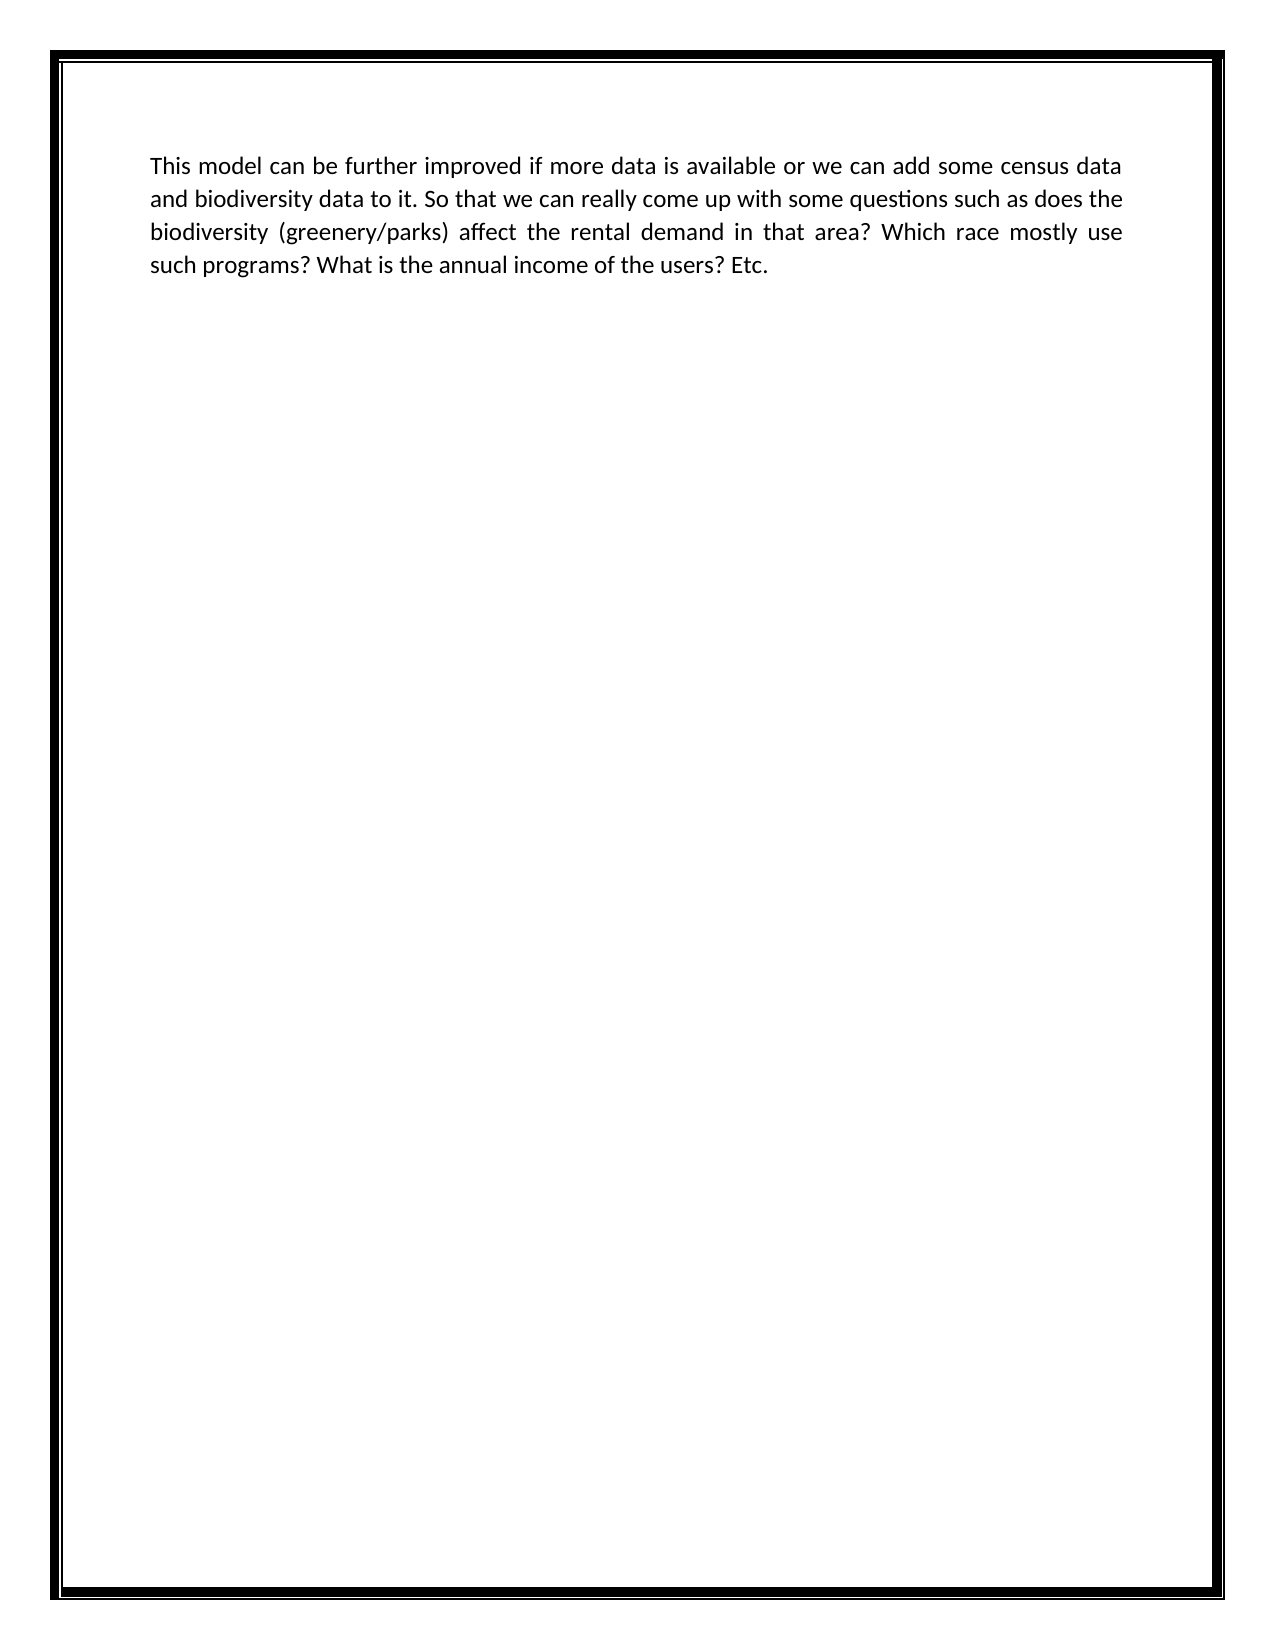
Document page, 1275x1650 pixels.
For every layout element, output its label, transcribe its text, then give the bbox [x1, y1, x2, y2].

text This model can be further improved if more data is available or we can add some census data and biodiversity data to it. So that we can really come up with some questions such as does the biodiversity (greenery/parks) affect the rental demand in that area? Which race mostly use such programs? What is the annual income of the users? Etc. [150, 150, 1125, 279]
